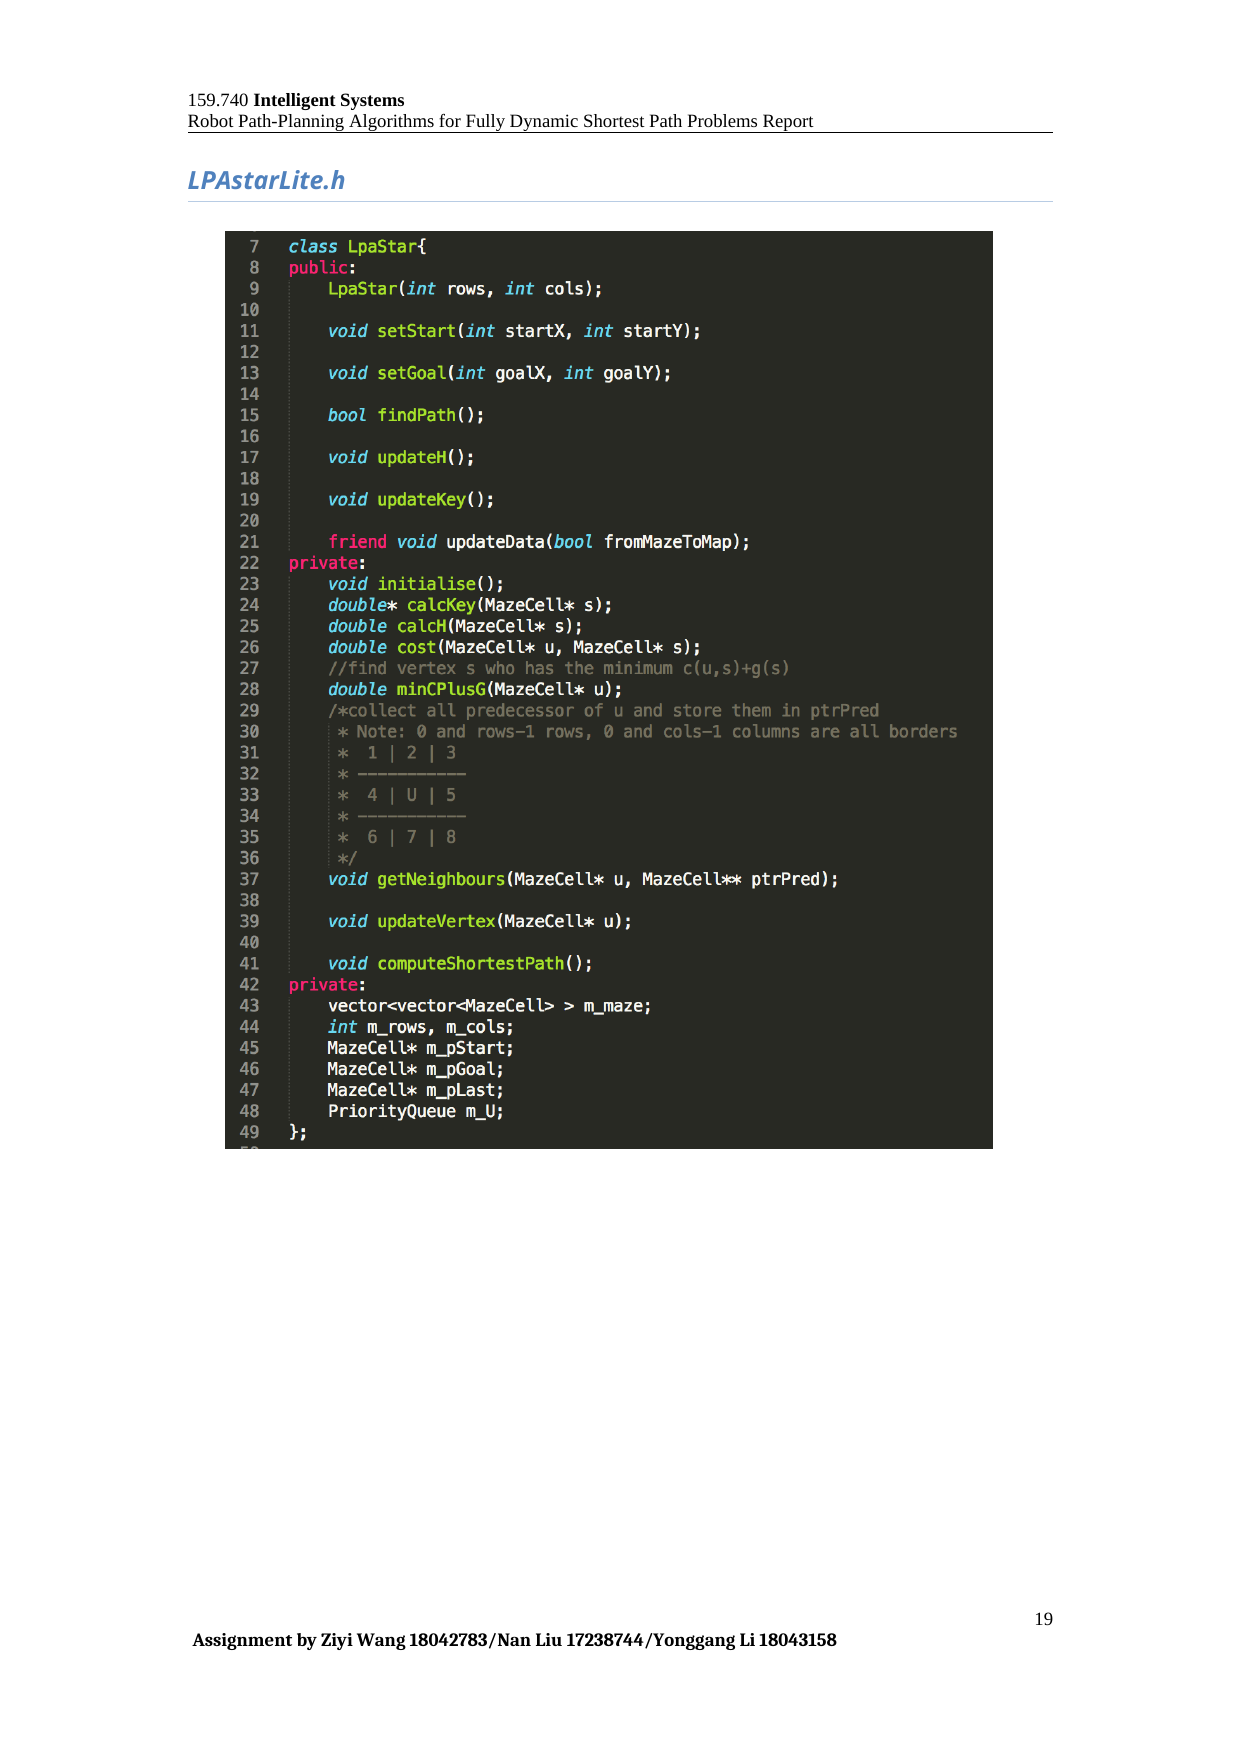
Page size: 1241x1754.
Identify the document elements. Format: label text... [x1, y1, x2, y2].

subtitle LPAstarLite.h [187, 162, 1053, 202]
picture [225, 231, 993, 1149]
